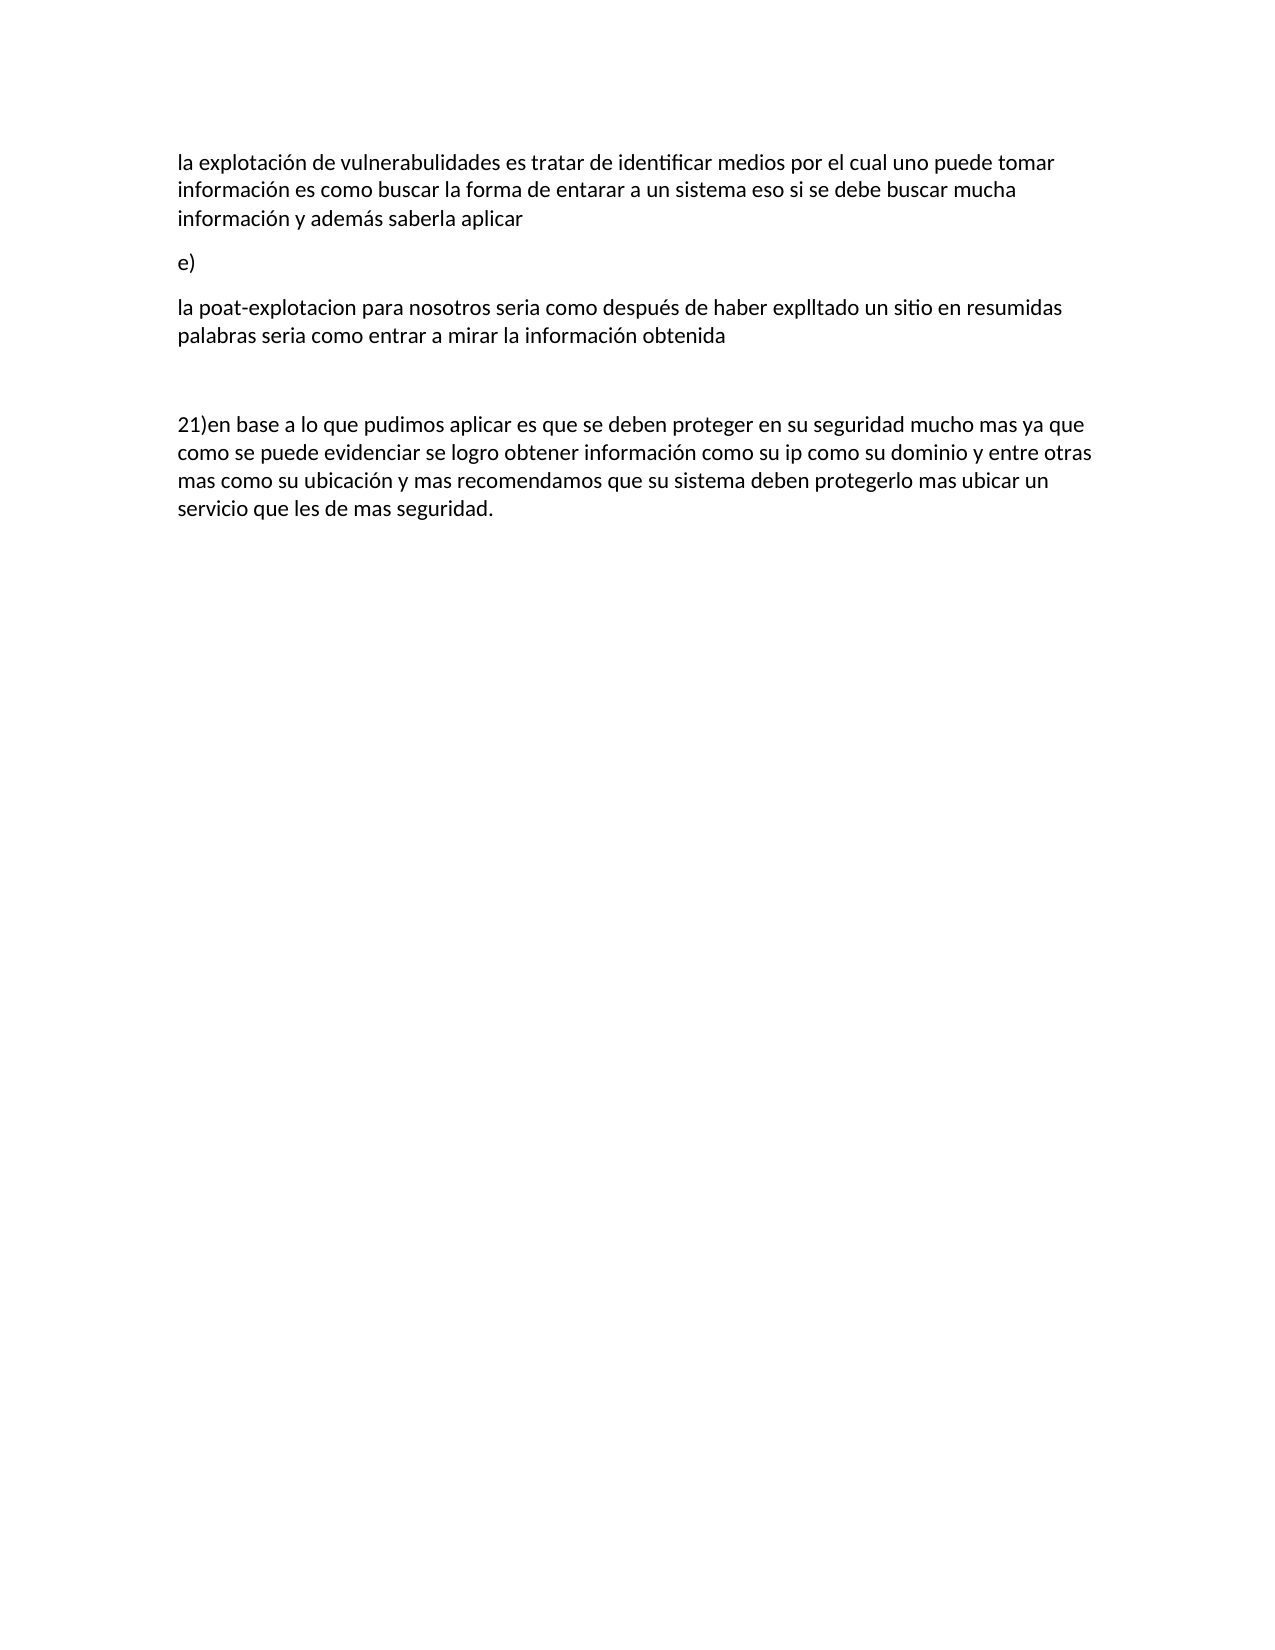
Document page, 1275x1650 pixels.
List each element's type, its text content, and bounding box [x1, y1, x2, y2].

text la explotación de vulnerabulidades es tratar de identificar medios por el cual uno puede tomar información es como buscar la forma de entarar a un sistema eso si se debe buscar mucha información y además saberla aplicar [177, 148, 1098, 232]
text e) [177, 248, 1098, 276]
text la poat-explotacion para nosotros seria como después de haber explltado un sitio en resumidas palabras seria como entrar a mirar la información obtenida [177, 293, 1098, 349]
text 21)en base a lo que pudimos aplicar es que se deben proteger en su seguridad mucho mas ya que como se puede evidenciar se logro obtener información como su ip como su dominio y entre otras mas como su ubicación y mas recomendamos que su sistema deben protegerlo mas ubicar un servicio que les de mas seguridad. [177, 410, 1098, 522]
